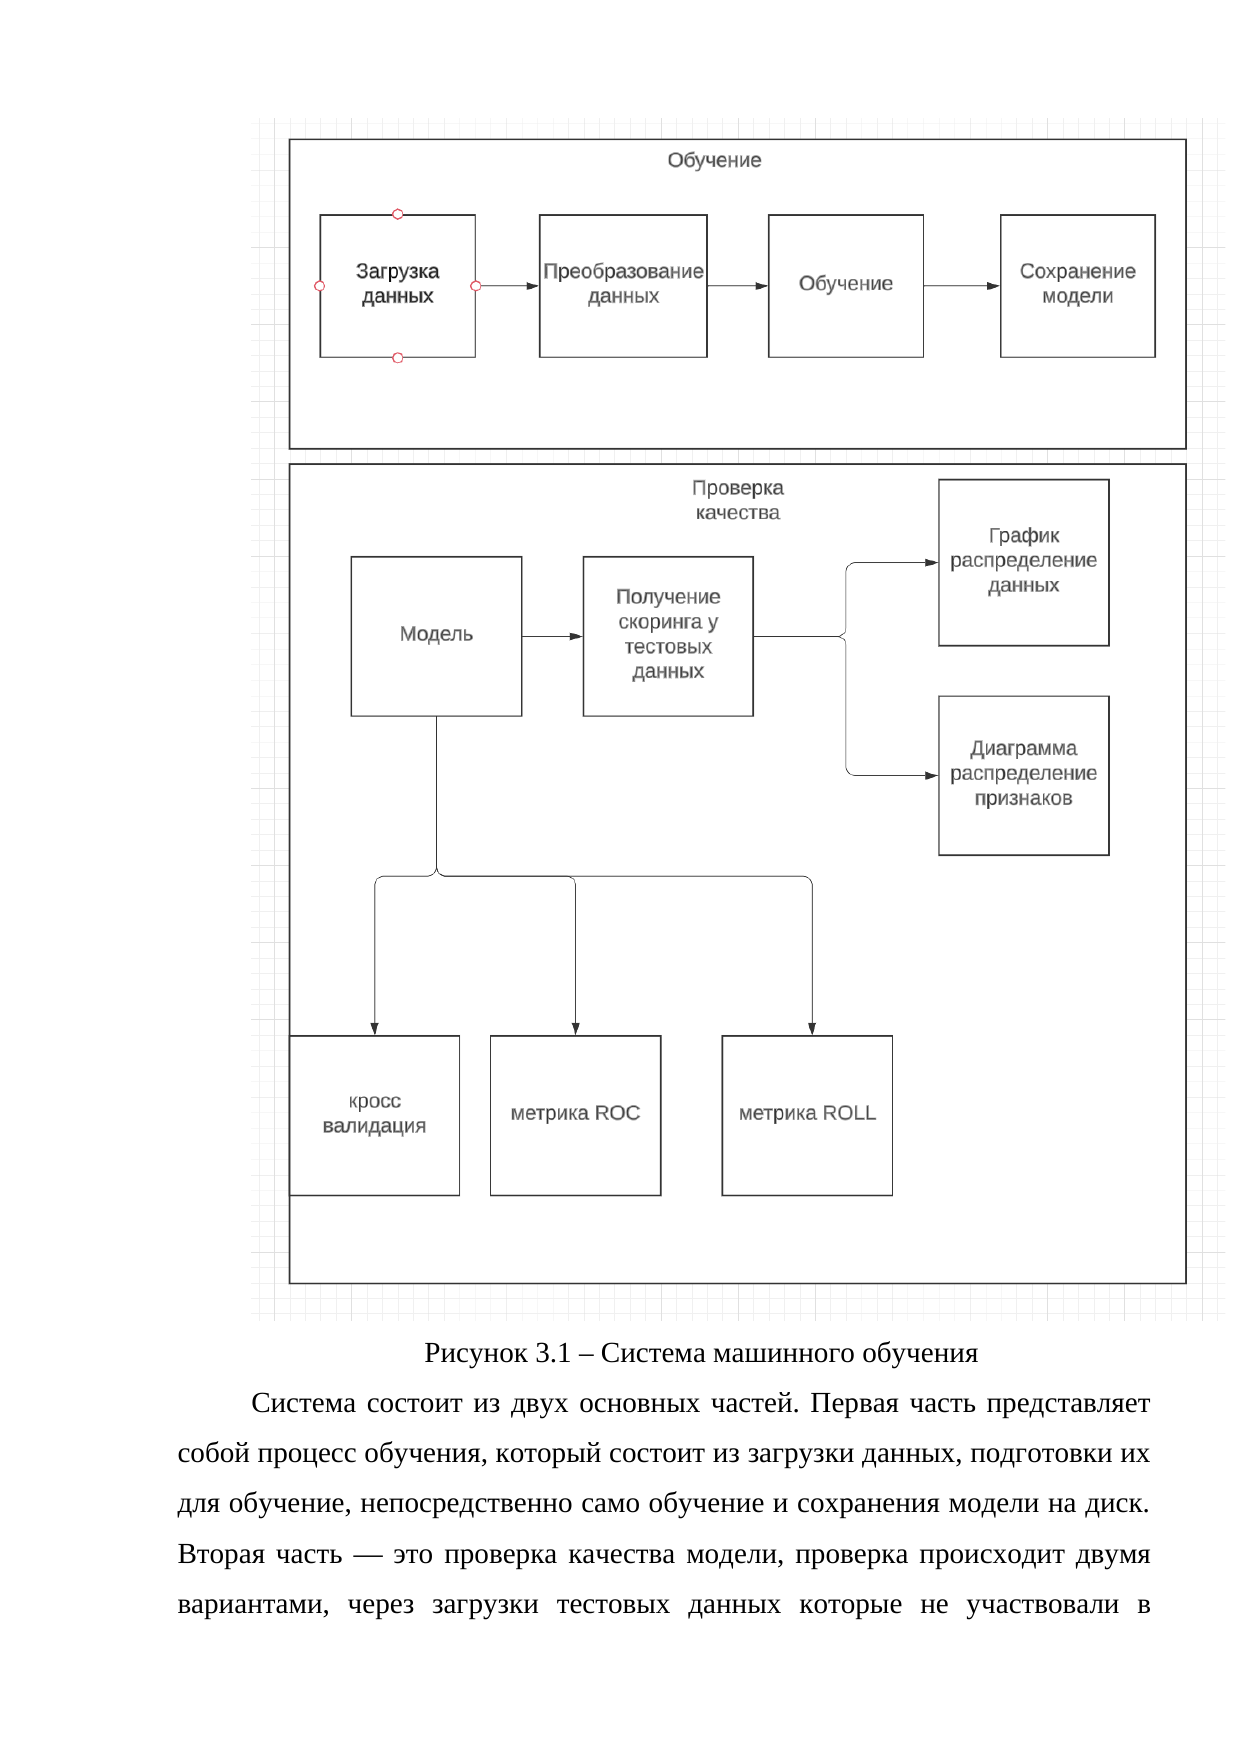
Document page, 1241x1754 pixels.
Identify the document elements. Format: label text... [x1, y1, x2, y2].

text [177, 1385, 1152, 1620]
text Рисунок 3.1 – Система машинного обучения [177, 1335, 1152, 1368]
picture [251, 118, 1226, 1321]
